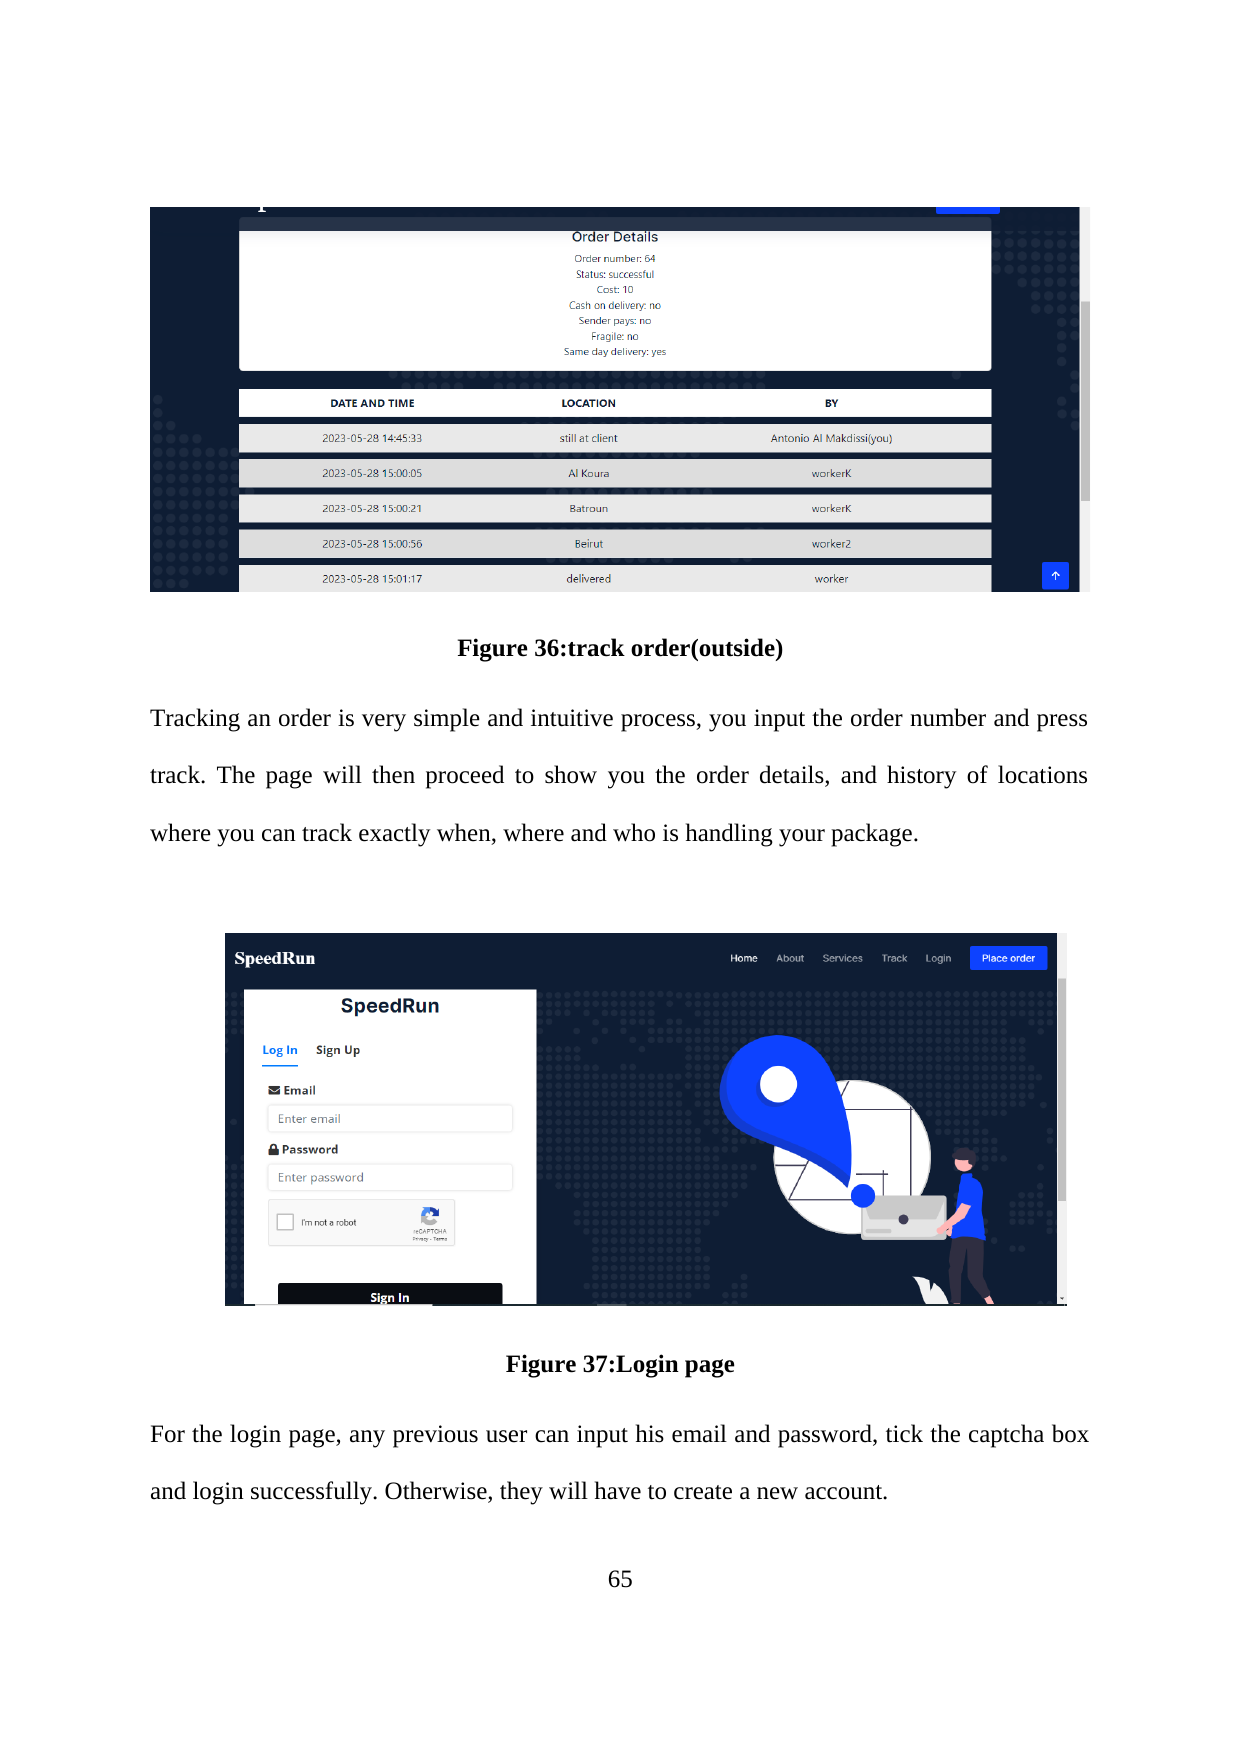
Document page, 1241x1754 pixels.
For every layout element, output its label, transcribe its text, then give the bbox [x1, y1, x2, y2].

text Tracking an order is very simple and intuitive process, you input the order number and press track. The page will then proceed to show you the order details, and history of locations where you can track exactly when, where and who is handling your package. [150, 703, 1090, 847]
picture [225, 933, 1067, 1306]
text For the login page, any previous user can input his email and password, tick the captcha box and login successfully. Otherwise, they will have to create a new account. [150, 1419, 1090, 1505]
picture [150, 207, 1091, 592]
text Figure 36:track order(outside) [150, 633, 1090, 662]
text Figure 37:Login page [150, 1349, 1090, 1377]
